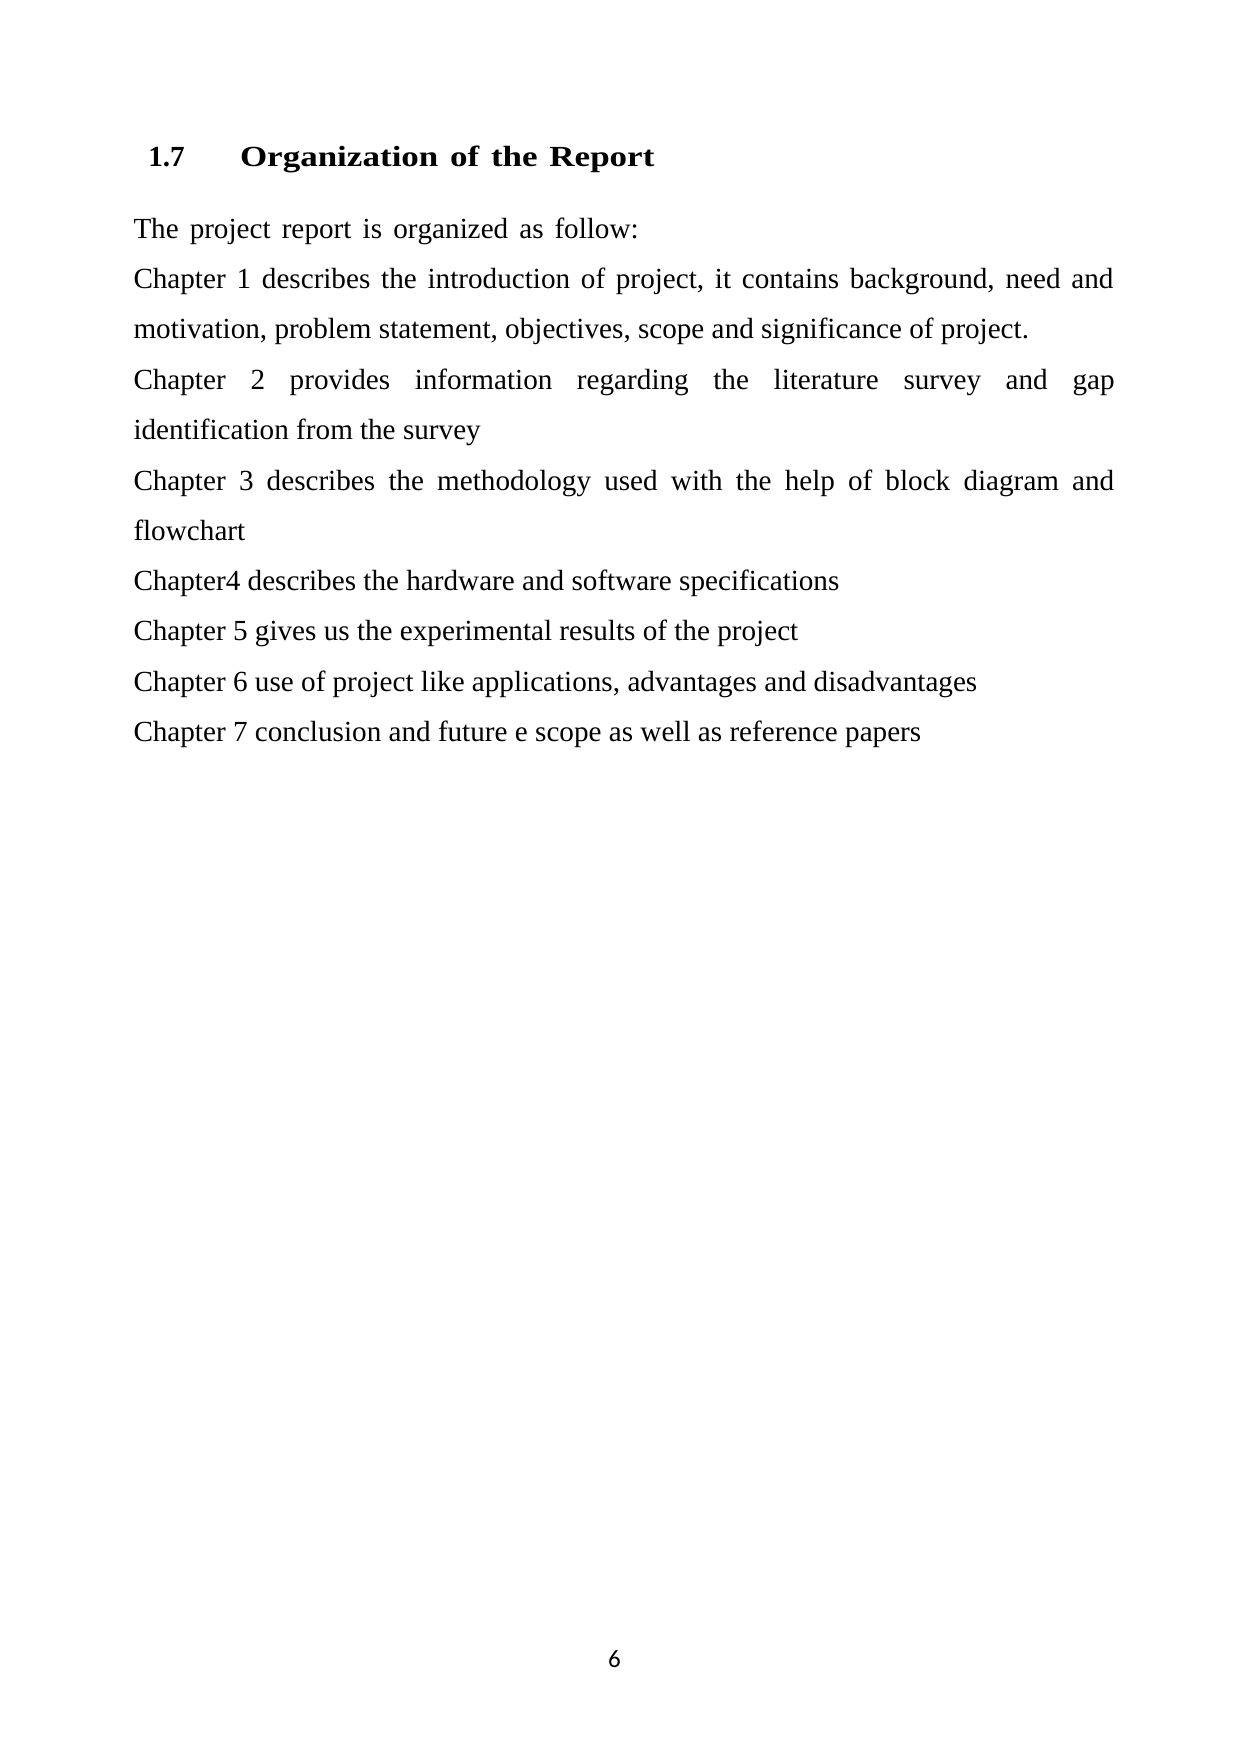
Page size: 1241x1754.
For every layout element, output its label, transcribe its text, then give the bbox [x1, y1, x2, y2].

text Chapter 5 gives us the experimental results of the project [133, 613, 1115, 647]
subtitle Organization of the Report [148, 139, 1115, 173]
text Chapter 2 provides information regarding the literature survey and gap identification from the survey [133, 362, 1115, 446]
text Chapter 7 conclusion and future e scope as well as reference papers [133, 714, 1115, 748]
text Chapter 1 describes the introduction of project, it contains background, need and motivation, problem statement, objectives, scope and significance of project. [133, 261, 1115, 345]
text The project report is organized as follow: [133, 211, 1115, 244]
text Chapter4 describes the hardware and software specifications [133, 563, 1115, 597]
text Chapter 6 use of project like applications, advantages and disadvantages [133, 664, 1115, 697]
text Chapter 3 describes the methodology used with the help of block diagram and flowchart [133, 463, 1115, 546]
